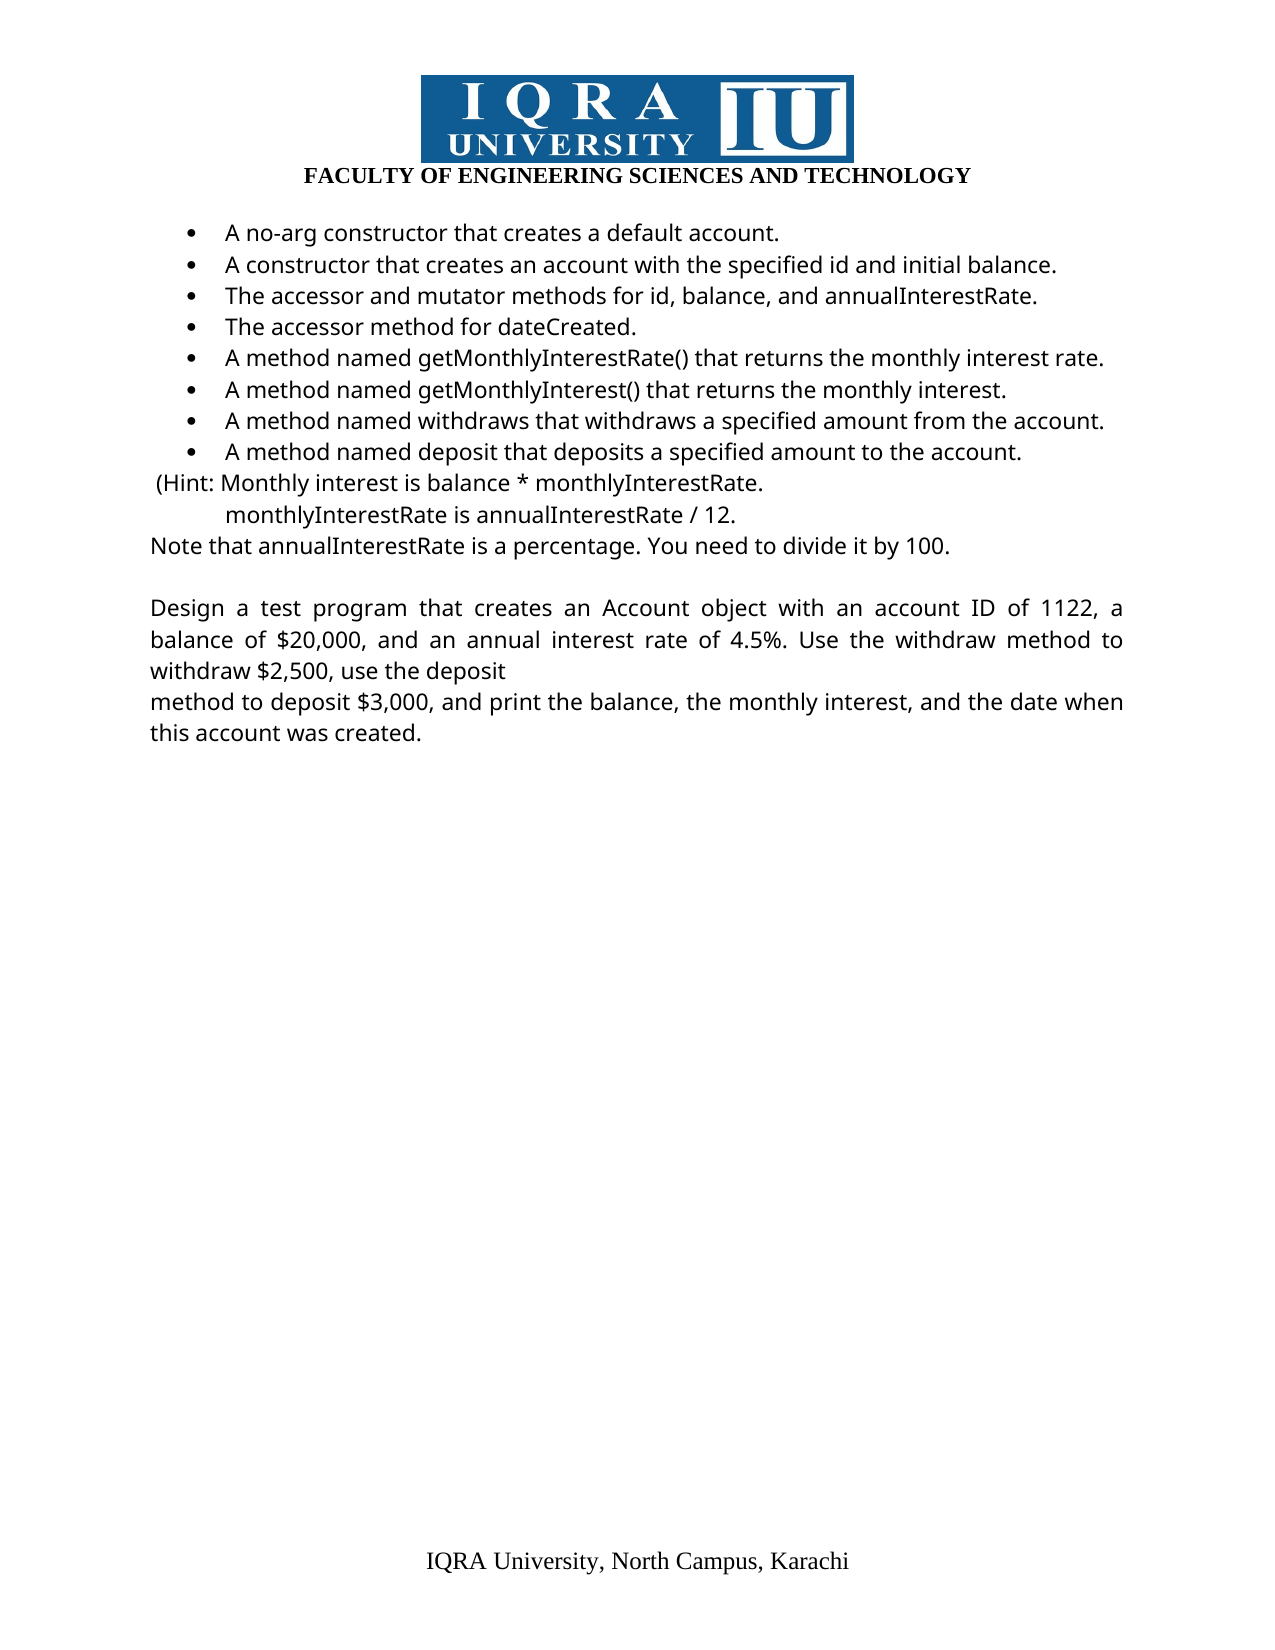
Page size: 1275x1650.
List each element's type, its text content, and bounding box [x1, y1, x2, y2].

list The accessor method for dateCreated. [187, 311, 1125, 342]
list A constructor that creates an account with the specified id and initial balance. [187, 248, 1125, 280]
list A method named deposit that deposits a specified amount to the account. [187, 436, 1125, 467]
text (Hint: Monthly interest is balance * monthlyInterestRate. [150, 467, 1125, 498]
list A no-arg constructor that creates a default account. [187, 217, 1125, 248]
list A method named withdraws that withdraws a specified amount from the account. [187, 405, 1125, 436]
picture [421, 75, 854, 163]
list A method named getMonthlyInterestRate() that returns the monthly interest rate. [187, 342, 1125, 373]
list The accessor and mutator methods for id, balance, and annualInterestRate. [187, 280, 1125, 311]
list A method named getMonthlyInterest() that returns the monthly interest. [187, 373, 1125, 405]
text Note that annualInterestRate is a percentage. You need to divide it by 100. [150, 530, 1125, 561]
text monthlyInterestRate is annualInterestRate / 12. [150, 498, 1125, 530]
text Design a test program that creates an Account object with an account ID of 1122, a balance of $20,000, and an annual interest rate of 4.5%. Use the withdraw method to withdraw $2,500, use the deposit [150, 592, 1125, 686]
text method to deposit $3,000, and print the balance, the monthly interest, and the date when this account was created. [150, 686, 1125, 748]
